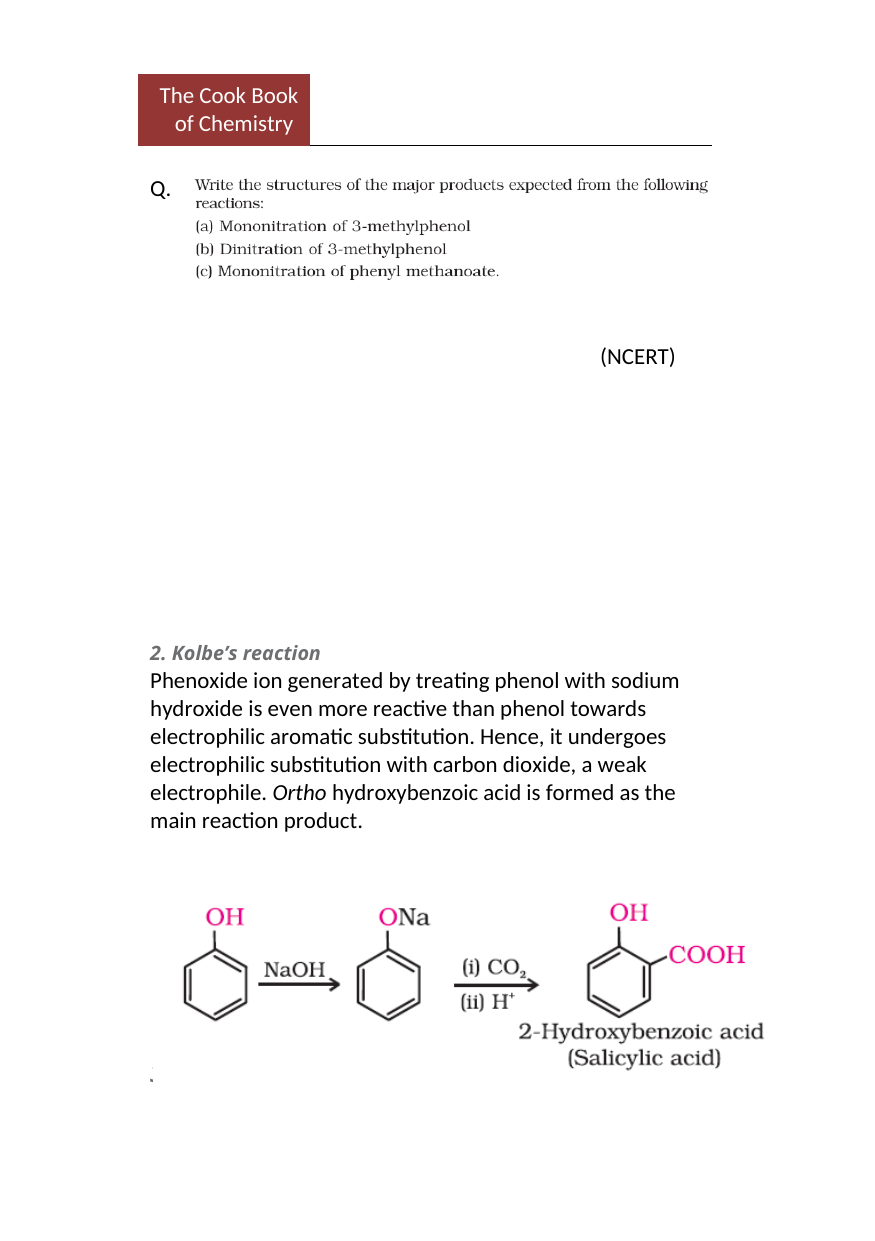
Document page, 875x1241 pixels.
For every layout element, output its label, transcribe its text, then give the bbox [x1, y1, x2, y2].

text Phenoxide ion generated by treating phenol with sodium hydroxide is even more reactive than phenol towards electrophilic aromatic substitution. Hence, it undergoes electrophilic substitution with carbon dioxide, a weak electrophile. Ortho hydroxybenzoic acid is formed as the main reaction product. [150, 666, 724, 834]
text 2. Kolbe’s reaction [150, 639, 724, 666]
text Q. [150, 174, 177, 230]
text (NCERT) [150, 342, 724, 402]
